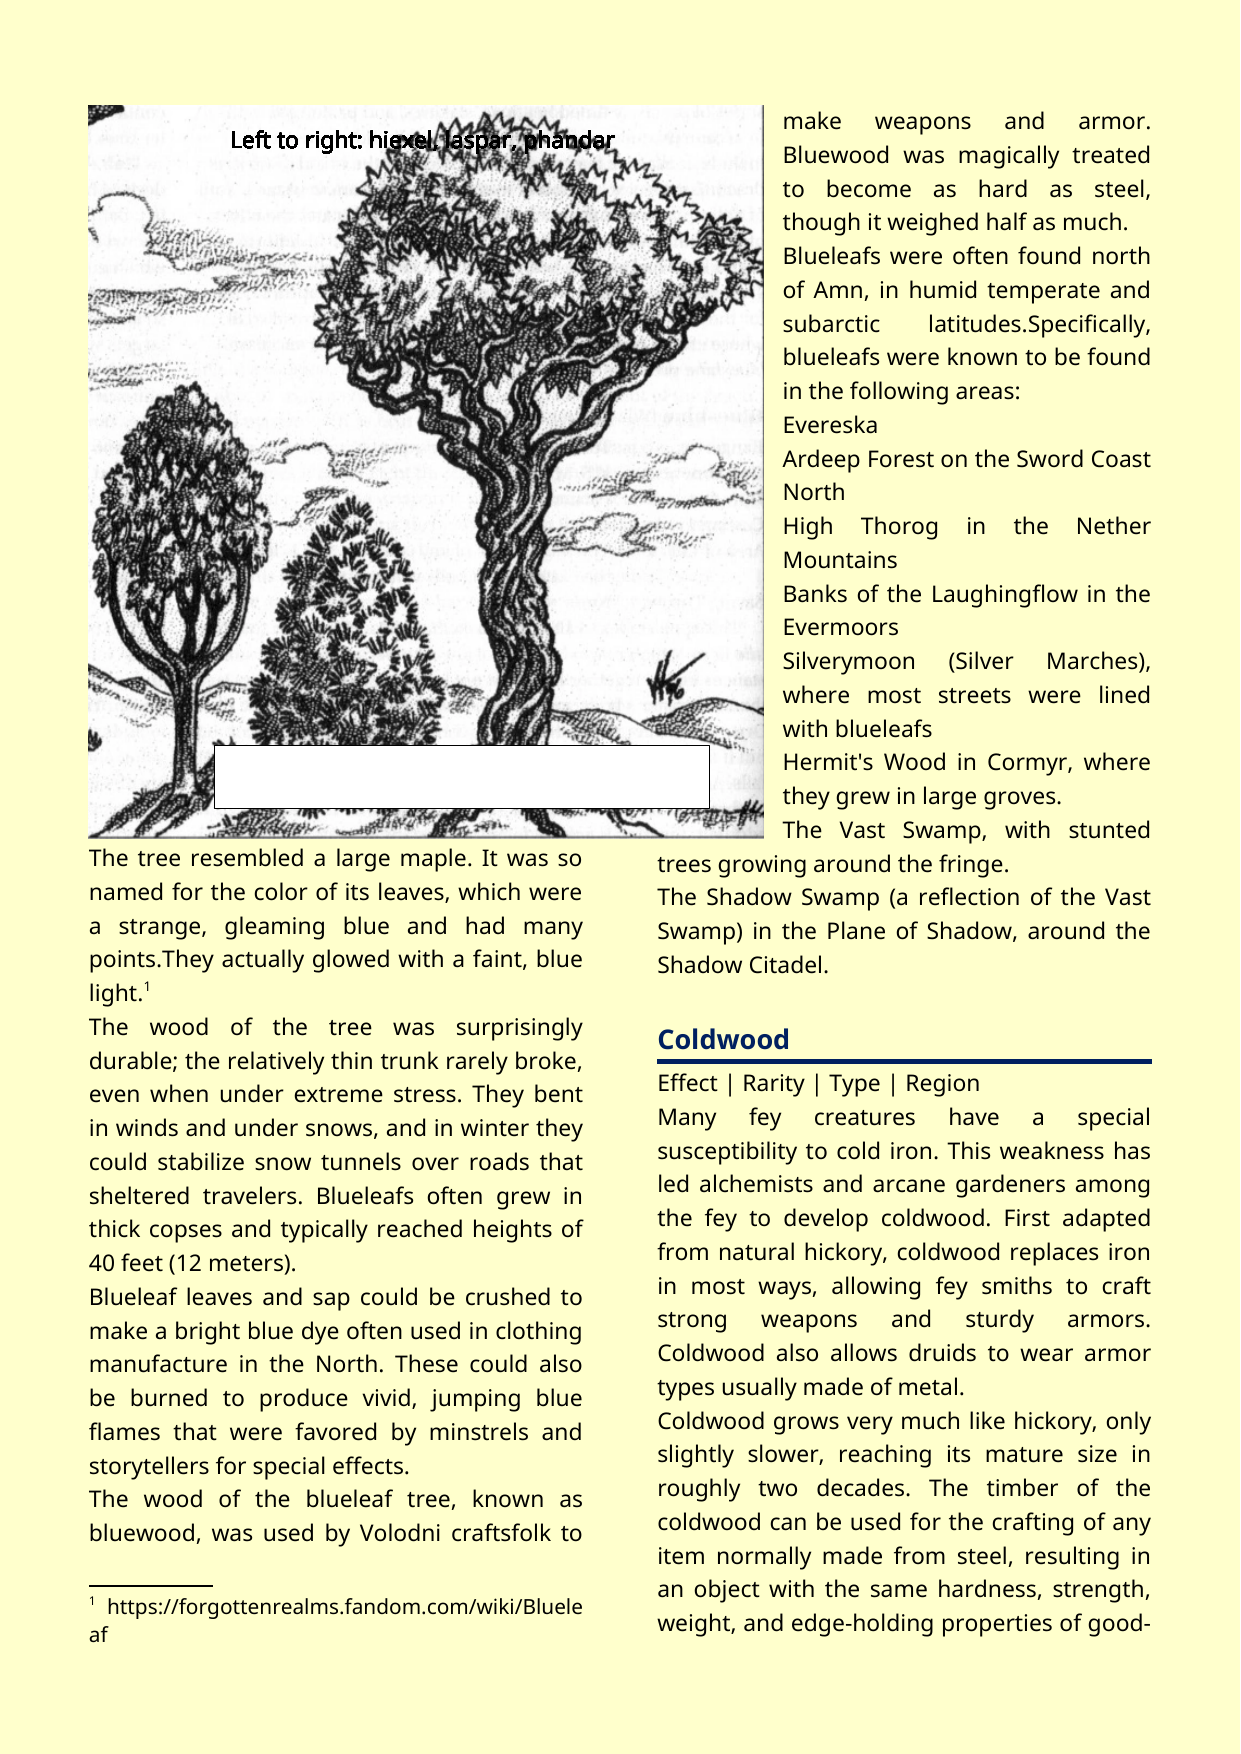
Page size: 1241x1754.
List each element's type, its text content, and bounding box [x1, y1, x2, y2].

text Effect | Rarity | Type | Region [657, 1067, 1152, 1098]
text Ardeep Forest on the Sword Coast North [764, 443, 1152, 508]
text The tree resembled a large maple. It was so named for the color of its leaves, which were a strange, gleaming blue and had many points.They actually glowed with a faint, blue light. [89, 839, 583, 1008]
text The wood of the blueleaf tree, known as bluewood, was used by Volodni craftsfolk to make weapons and armor. Bluewood was magically treated to become as hard as steel, though it weighed half as much. [764, 105, 1152, 238]
text Banks of the Laughingflow in the Evermoors [764, 578, 1152, 643]
text The wood of the tree was surprisingly durable; the relatively thin trunk rarely broke, even when under extreme stress. They bent in winds and under snows, and in winter they could stabilize snow tunnels over roads that sheltered travelers. Blueleafs often grew in thick copses and typically reached heights of 40 feet (12 meters). [89, 1011, 583, 1278]
text Blueleafs were often found north of Amn, in humid temperate and subarctic latitudes.Specifically, blueleafs were known to be found in the following areas: [764, 240, 1152, 406]
text Many fey creatures have a special susceptibility to cold iron. This weakness has led alchemists and arcane gardeners among the fey to develop coldwood. First adapted from natural hickory, coldwood replaces iron in most ways, allowing fey smiths to craft strong weapons and sturdy armors. Coldwood also allows druids to wear armor types usually made of metal. [657, 1101, 1152, 1402]
text Silverymoon (Silver Marches), where most streets were lined with blueleafs [764, 645, 1152, 744]
text High Thorog in the Nether Mountains [764, 510, 1152, 575]
subtitle Coldwood [657, 1021, 1152, 1059]
text The wood of the blueleaf tree, known as bluewood, was used by Volodni craftsfolk to make weapons and armor. Bluewood was magically treated to become as hard as steel, though it weighed half as much. [89, 1483, 583, 1548]
text Hermit's Wood in Cormyr, where they grew in large groves. [764, 746, 1152, 811]
text Blueleaf leaves and sap could be crushed to make a bright blue dye often used in clothing manufacture in the North. These could also be burned to produce vivid, jumping blue flames that were favored by minstrels and storytellers for special effects. [89, 1281, 583, 1481]
picture [88, 105, 764, 839]
text Evereska [764, 409, 1152, 440]
text The Shadow Swamp (a reflection of the Vast Swamp) in the Plane of Shadow, around the Shadow Citadel. [657, 881, 1152, 980]
text The Vast Swamp, with stunted trees growing around the fringe. [657, 814, 1152, 879]
